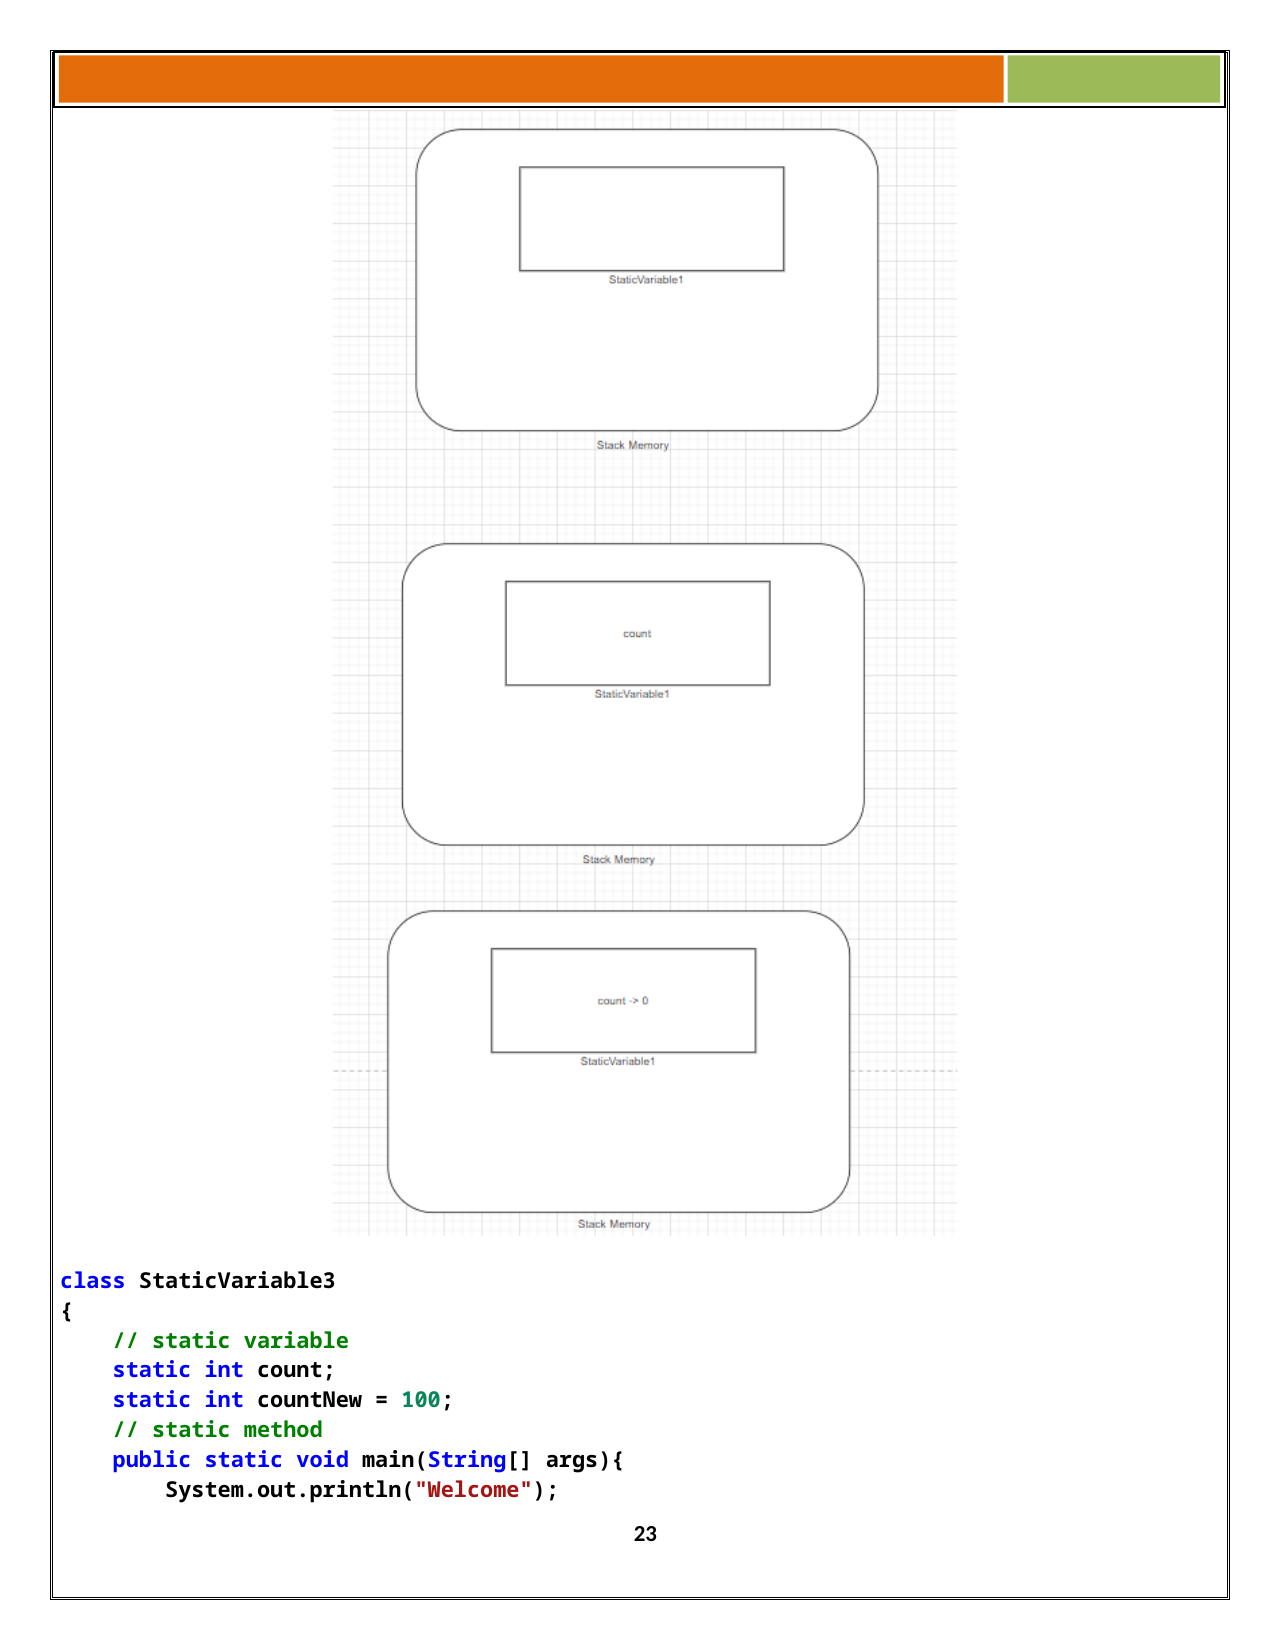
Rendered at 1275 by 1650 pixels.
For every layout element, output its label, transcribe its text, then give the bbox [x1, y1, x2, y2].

text // static variable [60, 1324, 1227, 1354]
text class StaticVariable3 [60, 1265, 1227, 1295]
text System.out.println("Welcome"); [60, 1473, 1227, 1503]
picture [332, 110, 958, 1236]
text static int countNew = 100; [60, 1384, 1227, 1414]
text { [60, 1295, 1227, 1324]
text public static void main(String[] args){ [60, 1444, 1227, 1473]
text static int count; [60, 1354, 1227, 1384]
text // static method [60, 1414, 1227, 1444]
